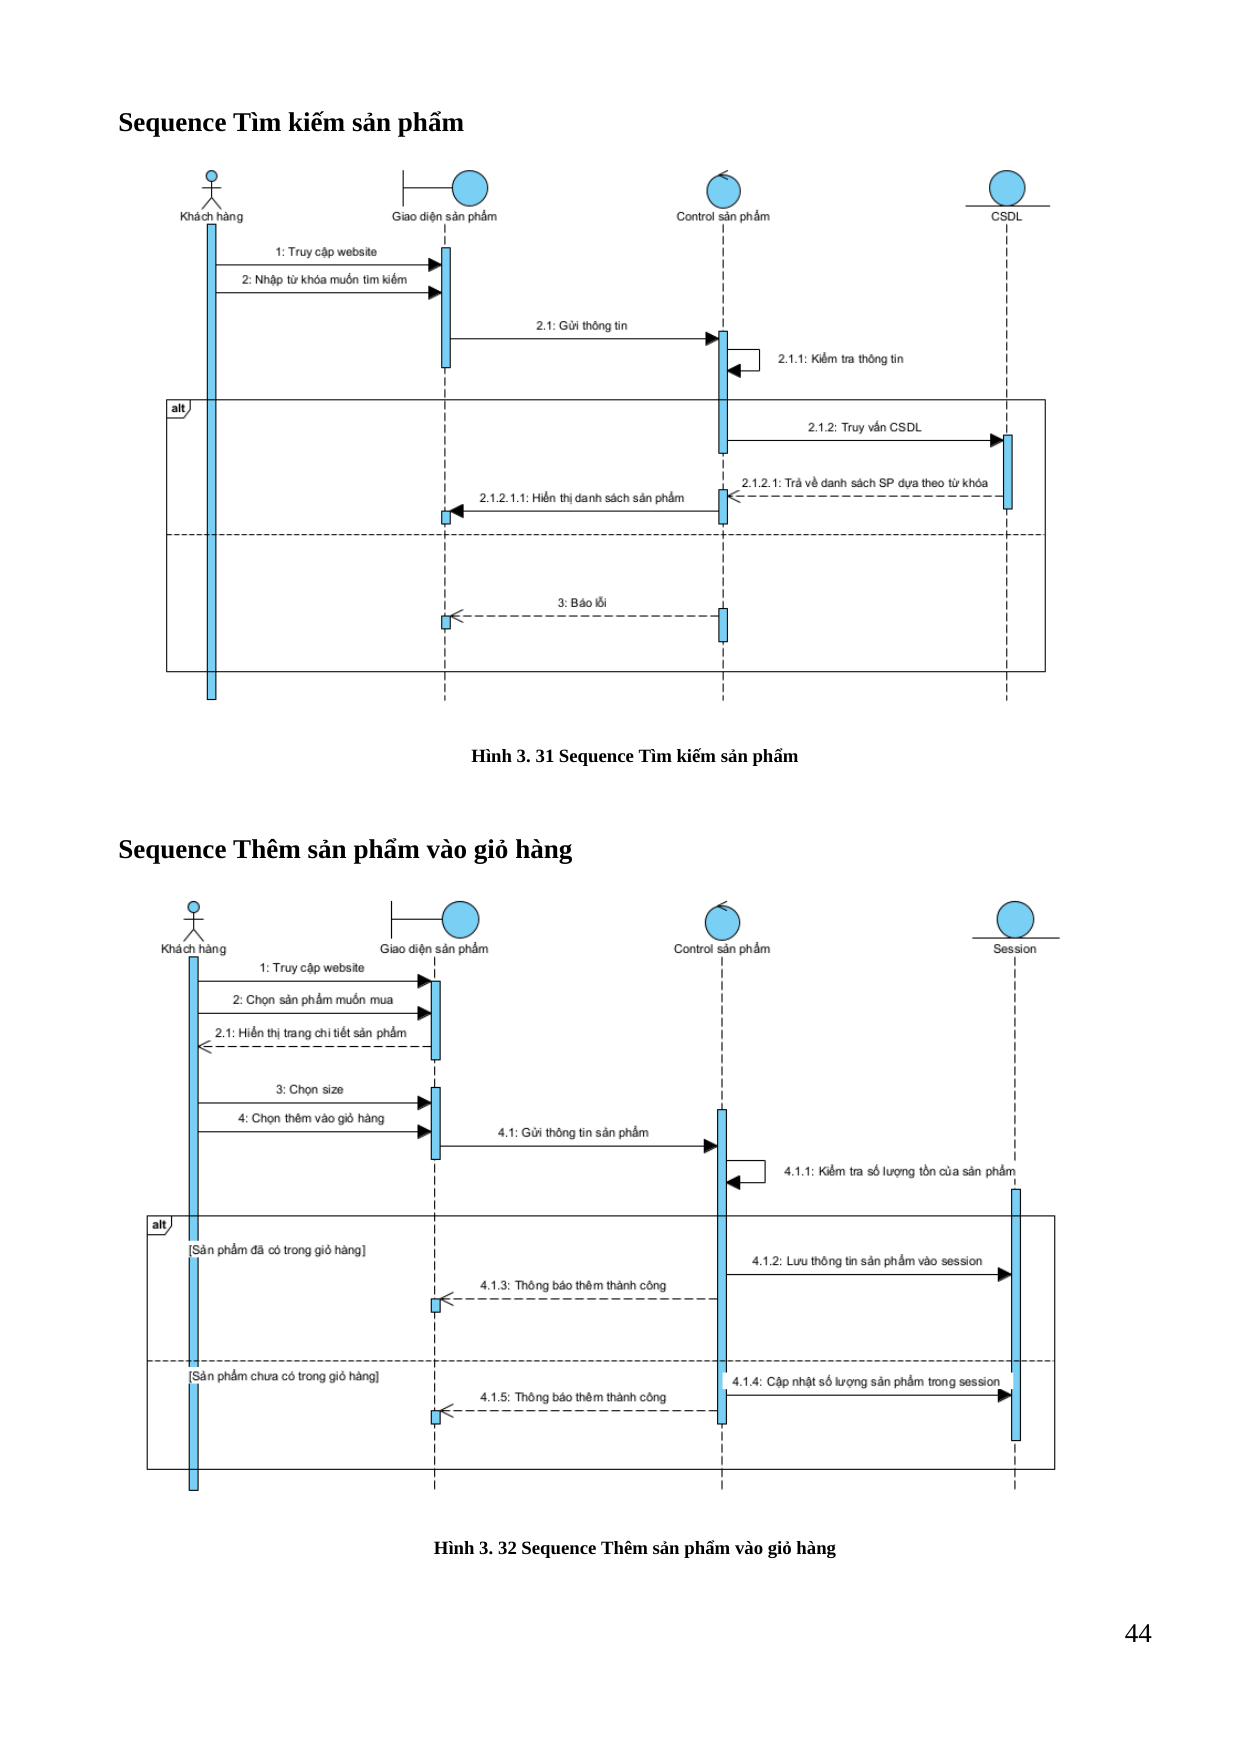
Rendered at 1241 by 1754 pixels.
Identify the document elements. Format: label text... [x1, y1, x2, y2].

text Sequence Thêm sản phẩm vào giỏ hàng [118, 834, 1152, 865]
text Hình 3. 32 Sequence Thêm sản phẩm vào giỏ hàng [118, 1537, 1152, 1559]
text Sequence Tìm kiếm sản phẩm [118, 106, 1152, 137]
picture [118, 880, 1094, 1522]
text Hình 3. 31 Sequence Tìm kiếm sản phẩm [118, 744, 1152, 766]
picture [118, 152, 1094, 729]
